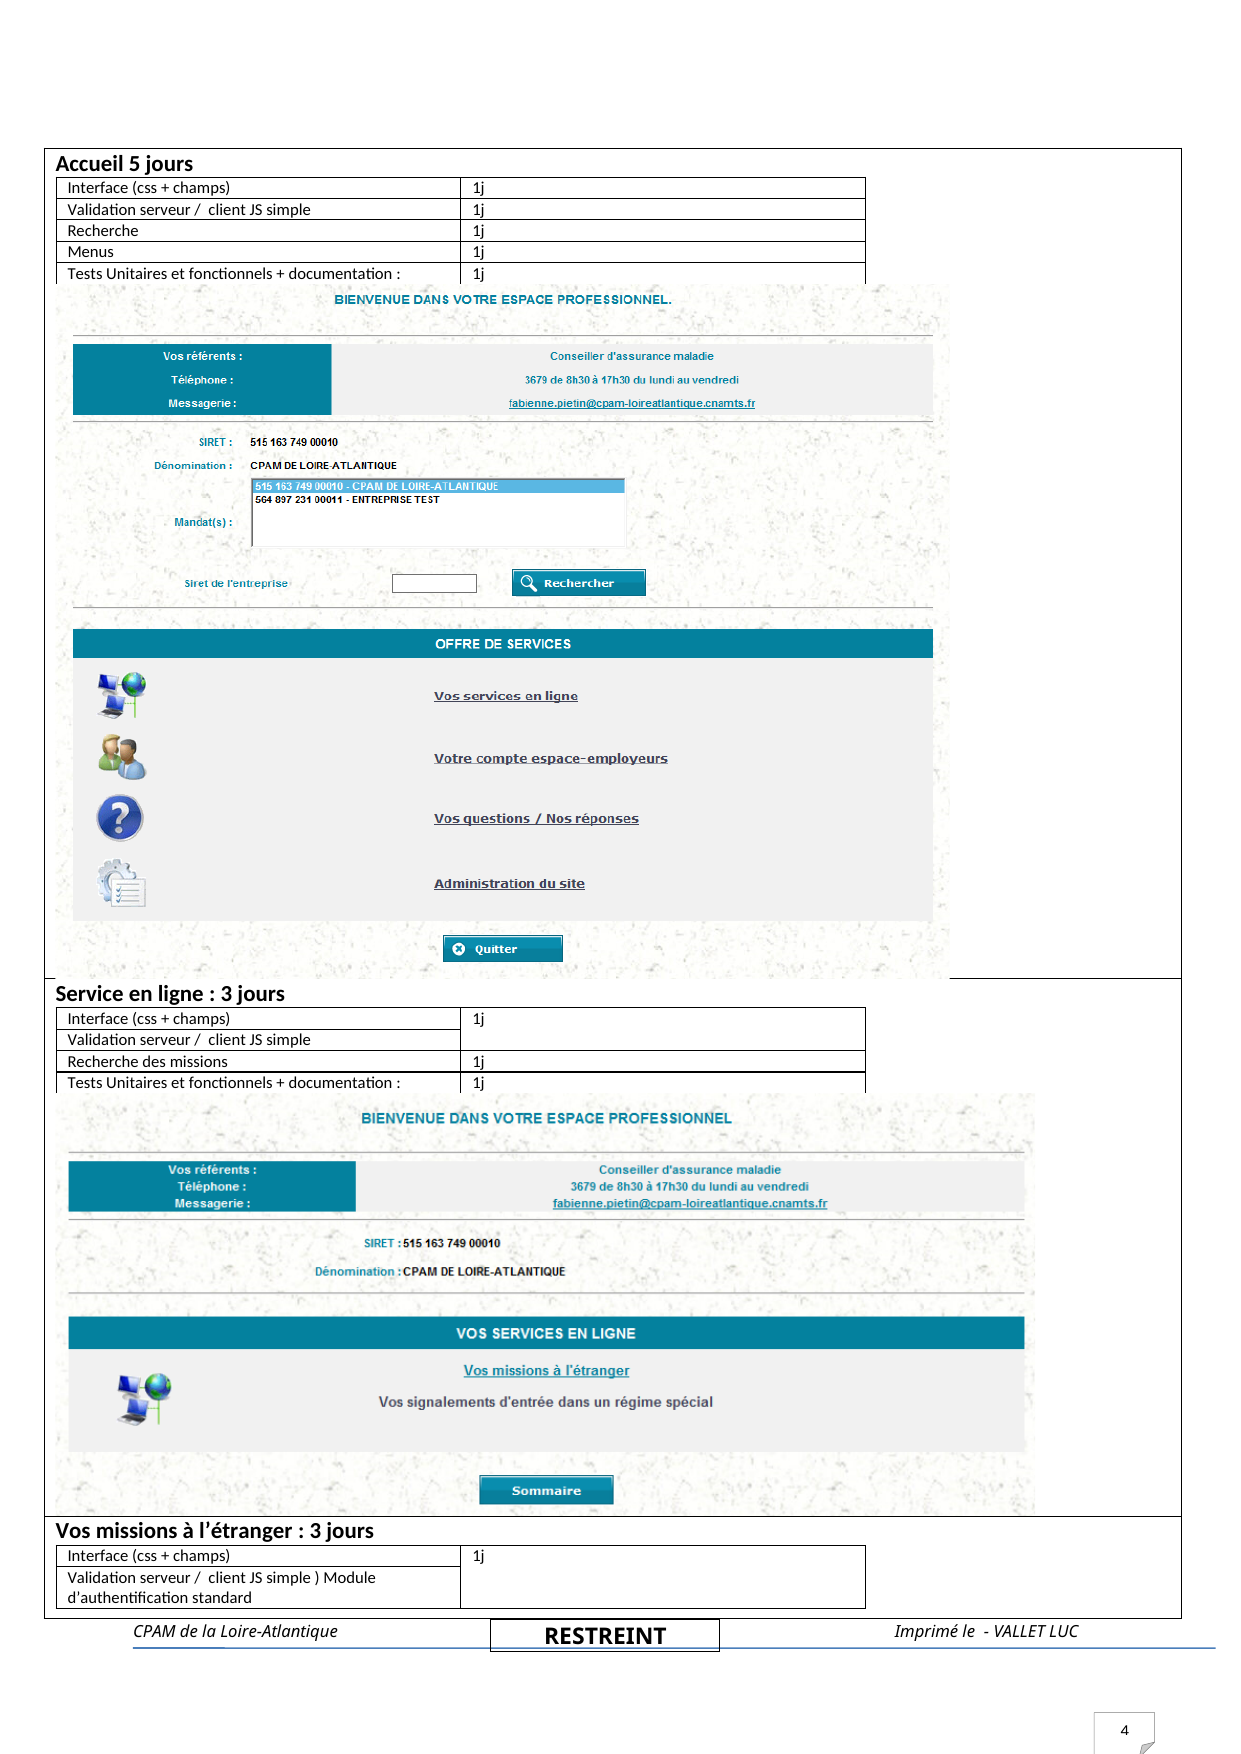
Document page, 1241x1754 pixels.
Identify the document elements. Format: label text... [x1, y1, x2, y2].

picture [55, 1093, 1036, 1516]
table_cell Vos missions à l’étranger : 3 jours [45, 1517, 1181, 1618]
picture [55, 284, 950, 979]
table_cell Service en ligne : 3 jours [45, 979, 1181, 1516]
table_header Accueil 5 jours [45, 149, 1181, 978]
